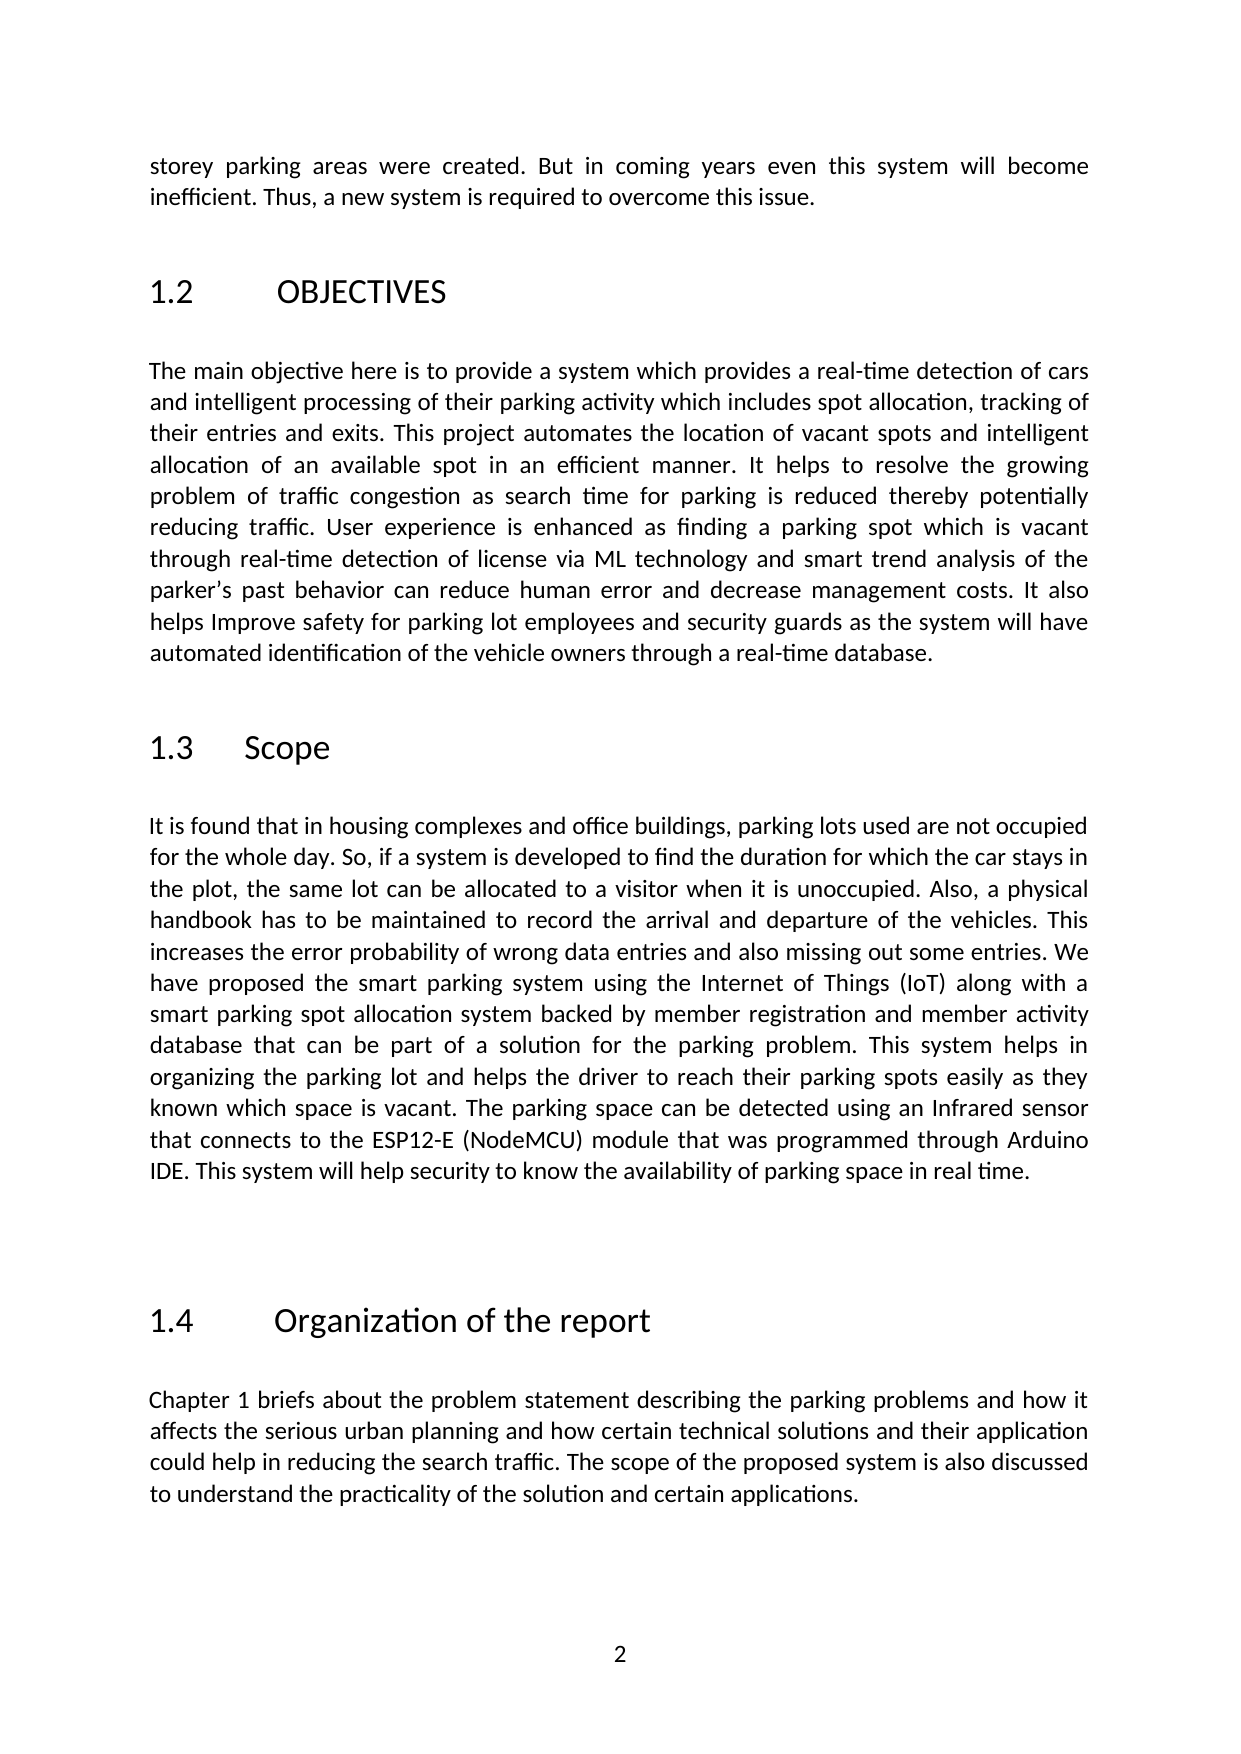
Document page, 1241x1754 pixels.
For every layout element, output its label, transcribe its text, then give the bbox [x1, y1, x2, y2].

text The main objective here is to provide a system which provides a real-time detection of cars and intelligent processing of their parking activity which includes spot allocation, tracking of their entries and exits. This project automates the location of vacant spots and intelligent allocation of an available spot in an efficient manner. It helps to resolve the growing problem of traffic congestion as search time for parking is reduced thereby potentially reducing traffic. User experience is enhanced as finding a parking spot which is vacant through real-time detection of license via ML technology and smart trend analysis of the parker’s past behavior can reduce human error and decrease management costs. It also helps Improve safety for parking lot employees and security guards as the system will have automated identification of the vehicle owners through a real-time database. [148, 355, 1090, 667]
subtitle 1.2 OBJECTIVES [148, 269, 1090, 313]
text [148, 150, 1090, 212]
text Chapter 1 briefs about the problem statement describing the parking problems and how it affects the serious urban planning and how certain technical solutions and their application could help in reducing the search traffic. The scope of the proposed system is also discussed to understand the practicality of the solution and certain applications. [148, 1384, 1090, 1508]
text It is found that in housing complexes and office buildings, parking lots used are not occupied for the whole day. So, if a system is developed to find the duration for which the car stays in the plot, the same lot can be allocated to a visitor when it is unoccupied. Also, a physical handbook has to be maintained to record the arrival and departure of the vehicles. This increases the error probability of wrong data entries and also missing out some entries. We have proposed the smart parking system using the Internet of Things (IoT) along with a smart parking spot allocation system backed by member registration and member activity database that can be part of a solution for the parking problem. This system helps in organizing the parking lot and helps the driver to reach their parking spots easily as they known which space is vacant. The parking space can be detected using an Infrared sensor that connects to the ESP12-E (NodeMCU) module that was programmed through Arduino IDE. This system will help security to know the availability of parking space in real time. [148, 810, 1090, 1186]
subtitle 1.3 Scope [148, 725, 1090, 768]
subtitle 1.4 Organization of the report [148, 1298, 1090, 1342]
